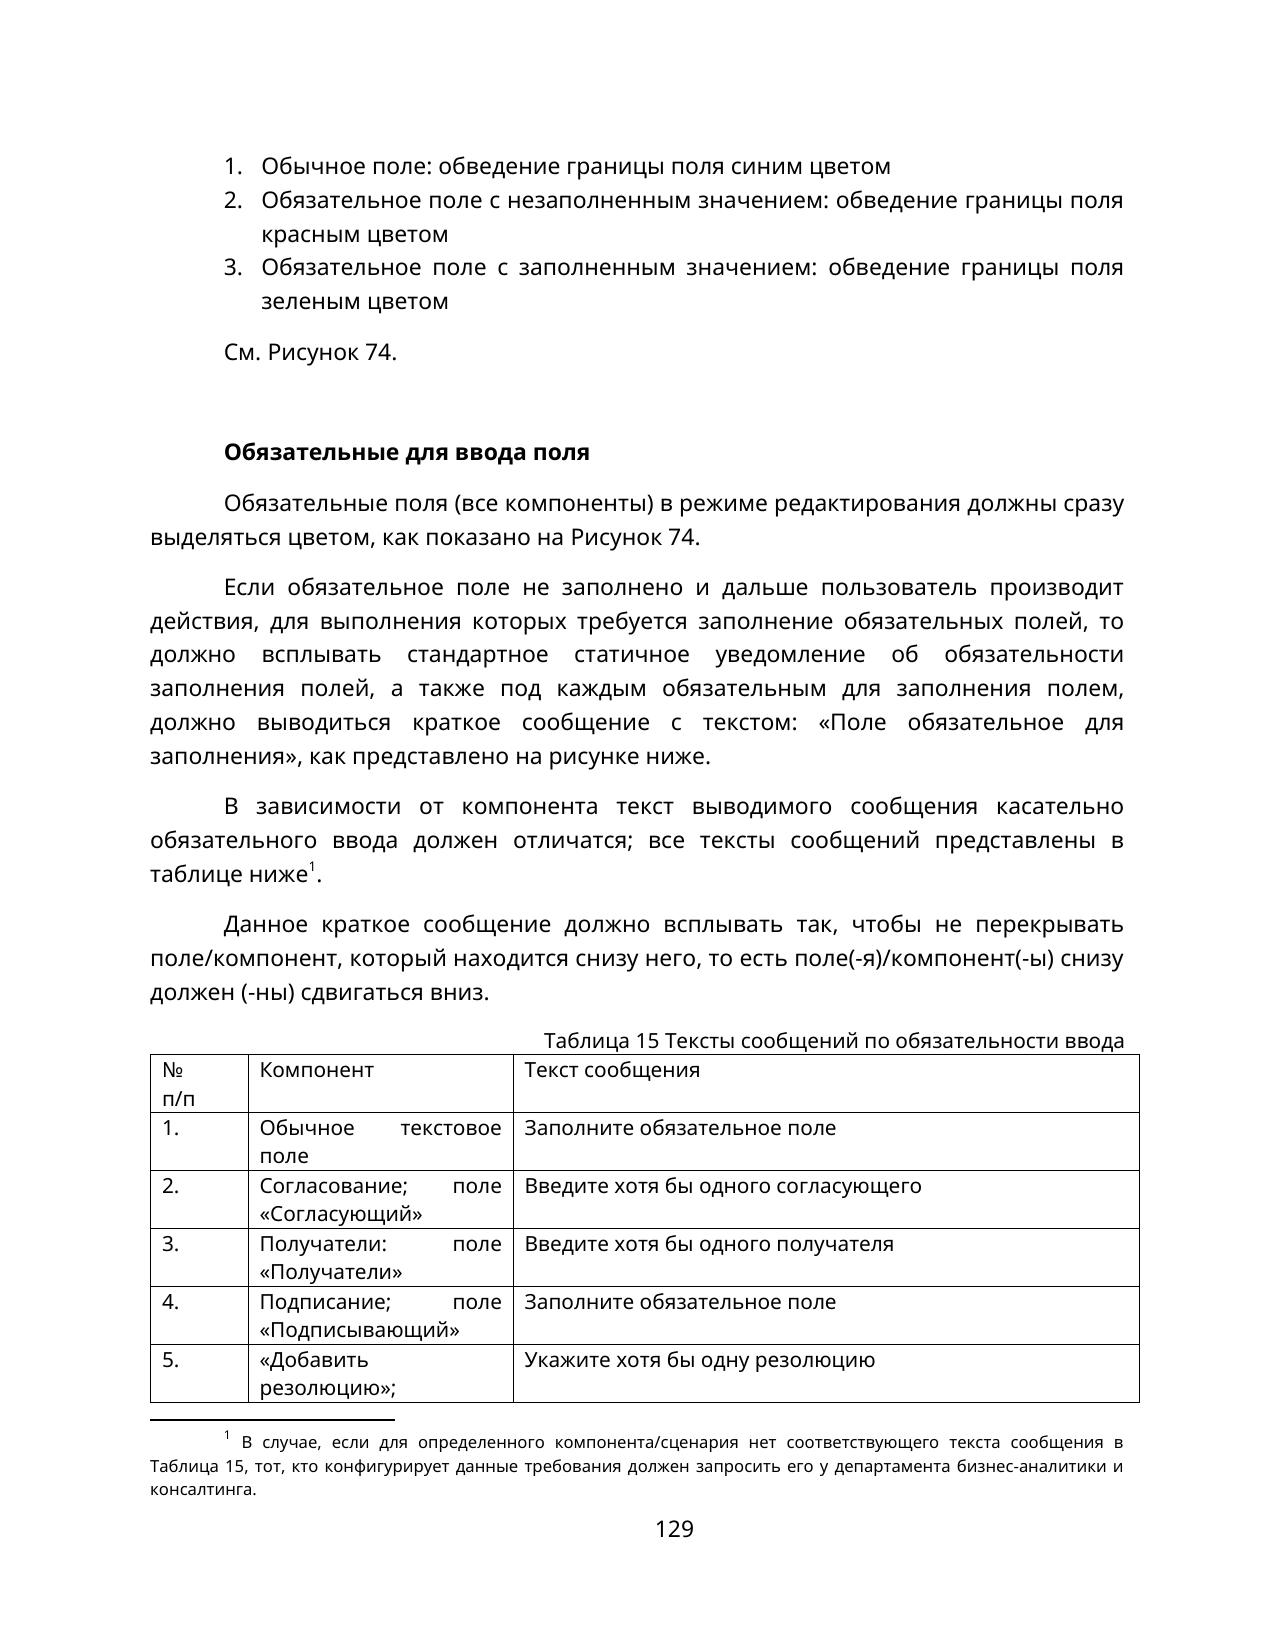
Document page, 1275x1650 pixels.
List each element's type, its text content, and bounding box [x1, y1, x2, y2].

table_header № п/п [151, 1055, 248, 1112]
text Данное краткое сообщение должно всплывать так, чтобы не перекрывать поле/компонент, который находится снизу него, то есть поле(-я)/компонент(-ы) снизу должен (-ны) сдвигаться вниз. [150, 908, 1125, 1007]
table_cell [151, 1229, 248, 1286]
text Обязательные для ввода поля [150, 436, 1125, 467]
text Если обязательное поле не заполнено и дальше пользователь производит действия, для выполнения которых требуется заполнение обязательных полей, то должно всплывать стандартное статичное уведомление об обязательности заполнения полей, а также под каждым обязательным для заполнения полем, должно выводиться краткое сообщение с текстом: «Поле обязательное для заполнения», как представлено на рисунке ниже. [150, 571, 1125, 771]
table_cell Заполните обязательное поле [514, 1287, 1139, 1344]
table_cell [151, 1171, 248, 1228]
list Обычное поле: обведение границы поля синим цветом [223, 150, 1125, 181]
text В зависимости от компонента текст выводимого сообщения касательно обязательного ввода должен отличатся; все тексты сообщений представлены в таблице ниже. [150, 790, 1125, 889]
table_header Текст сообщения [514, 1055, 1139, 1112]
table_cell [514, 1345, 1139, 1402]
table_cell [151, 1113, 248, 1170]
table_cell Получатели: поле «Получатели» [249, 1229, 513, 1286]
list Обязательное поле с незаполненным значением: обведение границы поля красным цветом [223, 184, 1125, 249]
table_cell [151, 1287, 248, 1344]
table_cell Заполните обязательное поле [514, 1113, 1139, 1170]
table_cell Подписание; поле «Подписывающий» [249, 1287, 513, 1344]
table_cell Обычное текстовое поле [249, 1113, 513, 1170]
table_cell Согласование; поле «Согласующий» [249, 1171, 513, 1228]
table_header Компонент [249, 1055, 513, 1112]
table_cell Введите хотя бы одного согласующего [514, 1171, 1139, 1228]
list Обязательное поле с заполненным значением: обведение границы поля зеленым цветом [223, 251, 1125, 316]
table_cell Введите хотя бы одного получателя [514, 1229, 1139, 1286]
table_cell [249, 1345, 513, 1402]
table_cell [151, 1345, 248, 1402]
